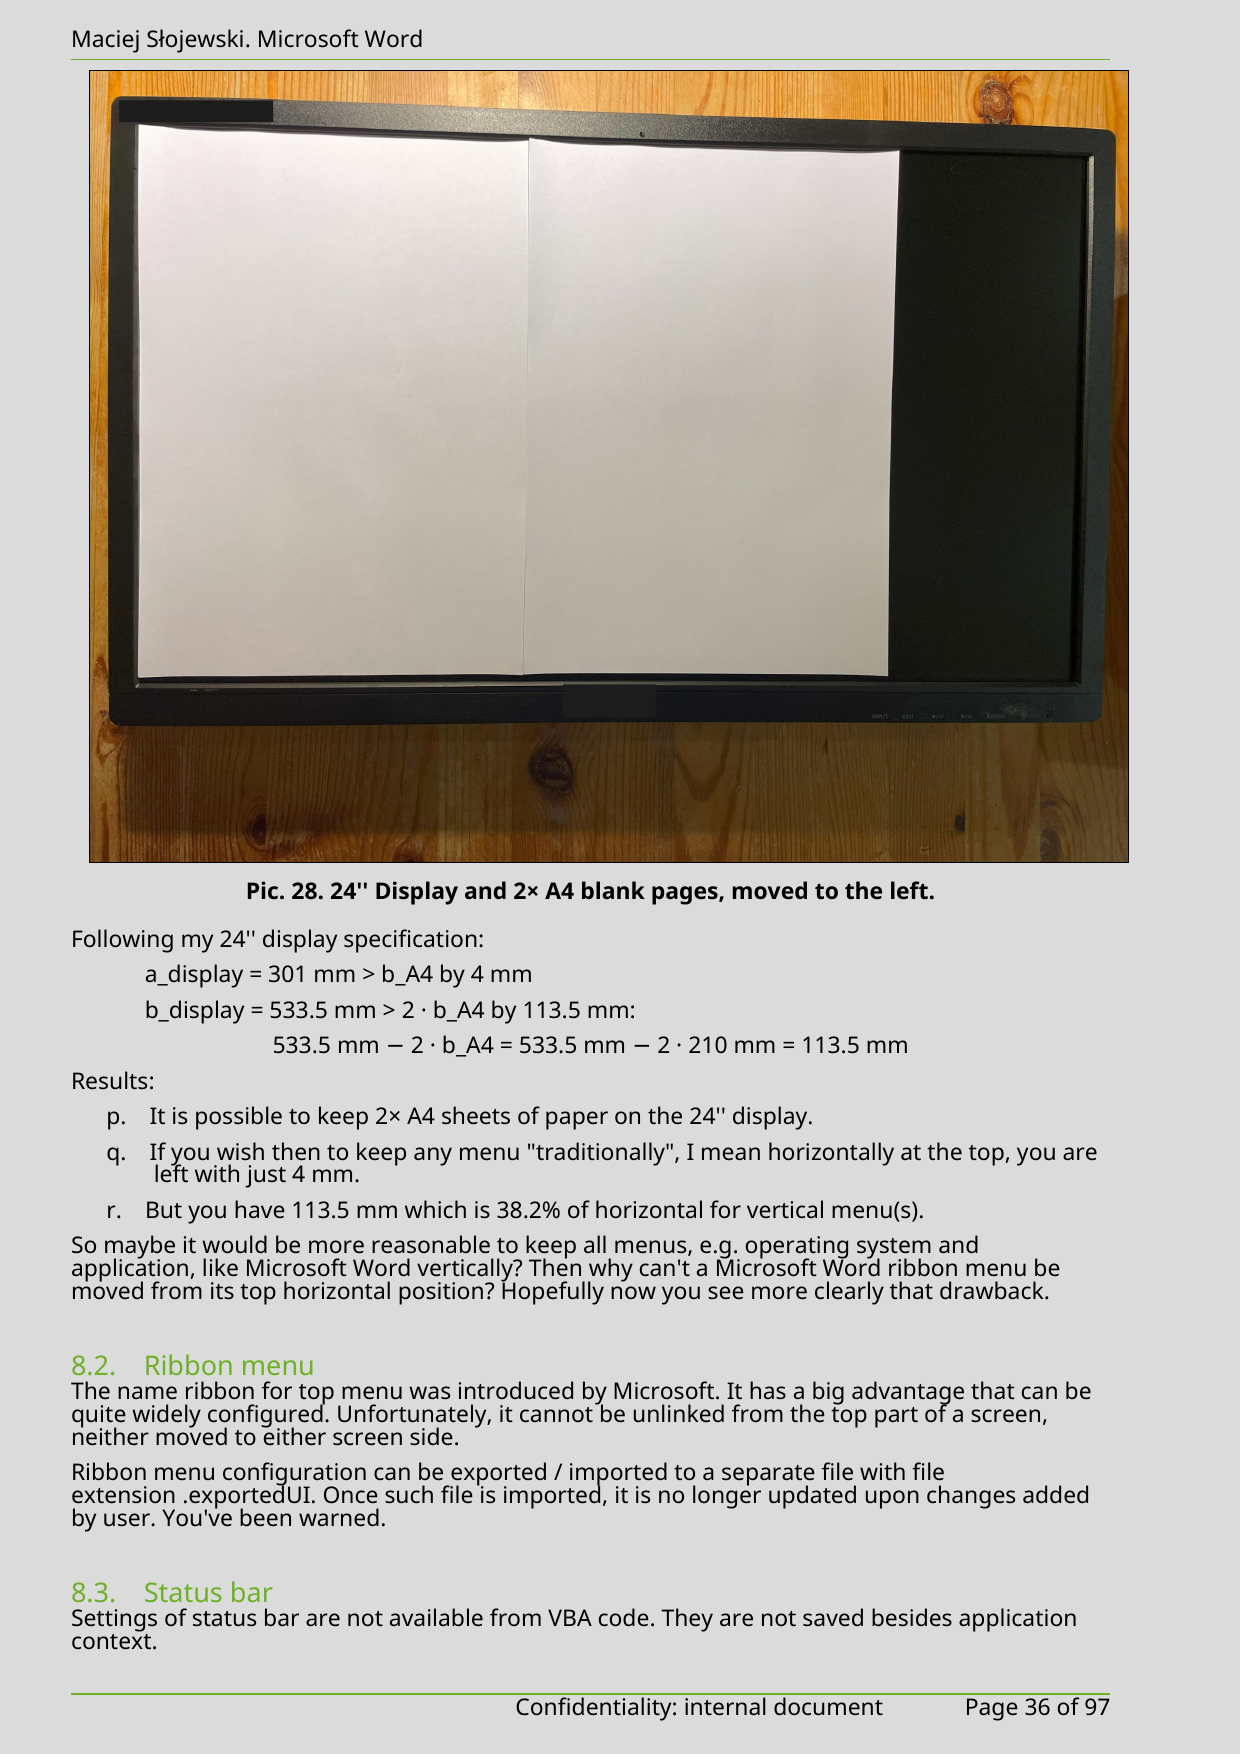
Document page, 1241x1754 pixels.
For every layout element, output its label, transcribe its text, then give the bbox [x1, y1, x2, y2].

text Ribbon menu configuration can be exported / imported to a separate file with file extension .exportedUI. Once such file is imported, it is no longer updated upon changes added by user. You've been warned. [71, 1462, 1110, 1531]
text Pic. 28. 24'' Display and 2× A4 blank pages, moved to the left. [source: IMG_2034_24Display_BlankPage.HEIC ] [71, 881, 1110, 904]
subtitle Ribbon menu [71, 1354, 1110, 1381]
text a_display = 301 mm > b_A4 by 4 mm [71, 964, 1110, 987]
text Following my 24'' display specification: [71, 929, 1110, 952]
text So maybe it would be more reasonable to keep all menus, e.g. operating system and application, like Microsoft Word vertically? Then why can't a Microsoft Word ribbon menu be moved from its top horizontal position? Hopefully now you see more clearly that drawback. [71, 1235, 1110, 1304]
text 533.5 mm − 2 · b_A4 = 533.5 mm − 2 · 210 mm = 113.5 mm [71, 1035, 1110, 1058]
list It is possible to keep 2× A4 sheets of paper on the 24'' display. [106, 1106, 1110, 1129]
text The name ribbon for top menu was introduced by Microsoft. It has a big advantage that can be quite widely configured. Unfortunately, it cannot be unlinked from the top part of a screen, neither moved to either screen side. [71, 1381, 1110, 1450]
subtitle Status bar [71, 1581, 1110, 1608]
picture [91, 71, 1128, 862]
list But you have 113.5 mm which is 38.2% of horizontal for vertical menu(s). [106, 1200, 1110, 1223]
list If you wish then to keep any menu "traditionally", I mean horizontally at the top, you are left with just 4 mm. [106, 1142, 1110, 1187]
text b_display = 533.5 mm > 2 · b_A4 by 113.5 mm: [71, 1000, 1110, 1023]
text Results: [71, 1071, 1110, 1094]
text Settings of status bar are not available from VBA code. They are not saved besides application context. [71, 1608, 1110, 1654]
